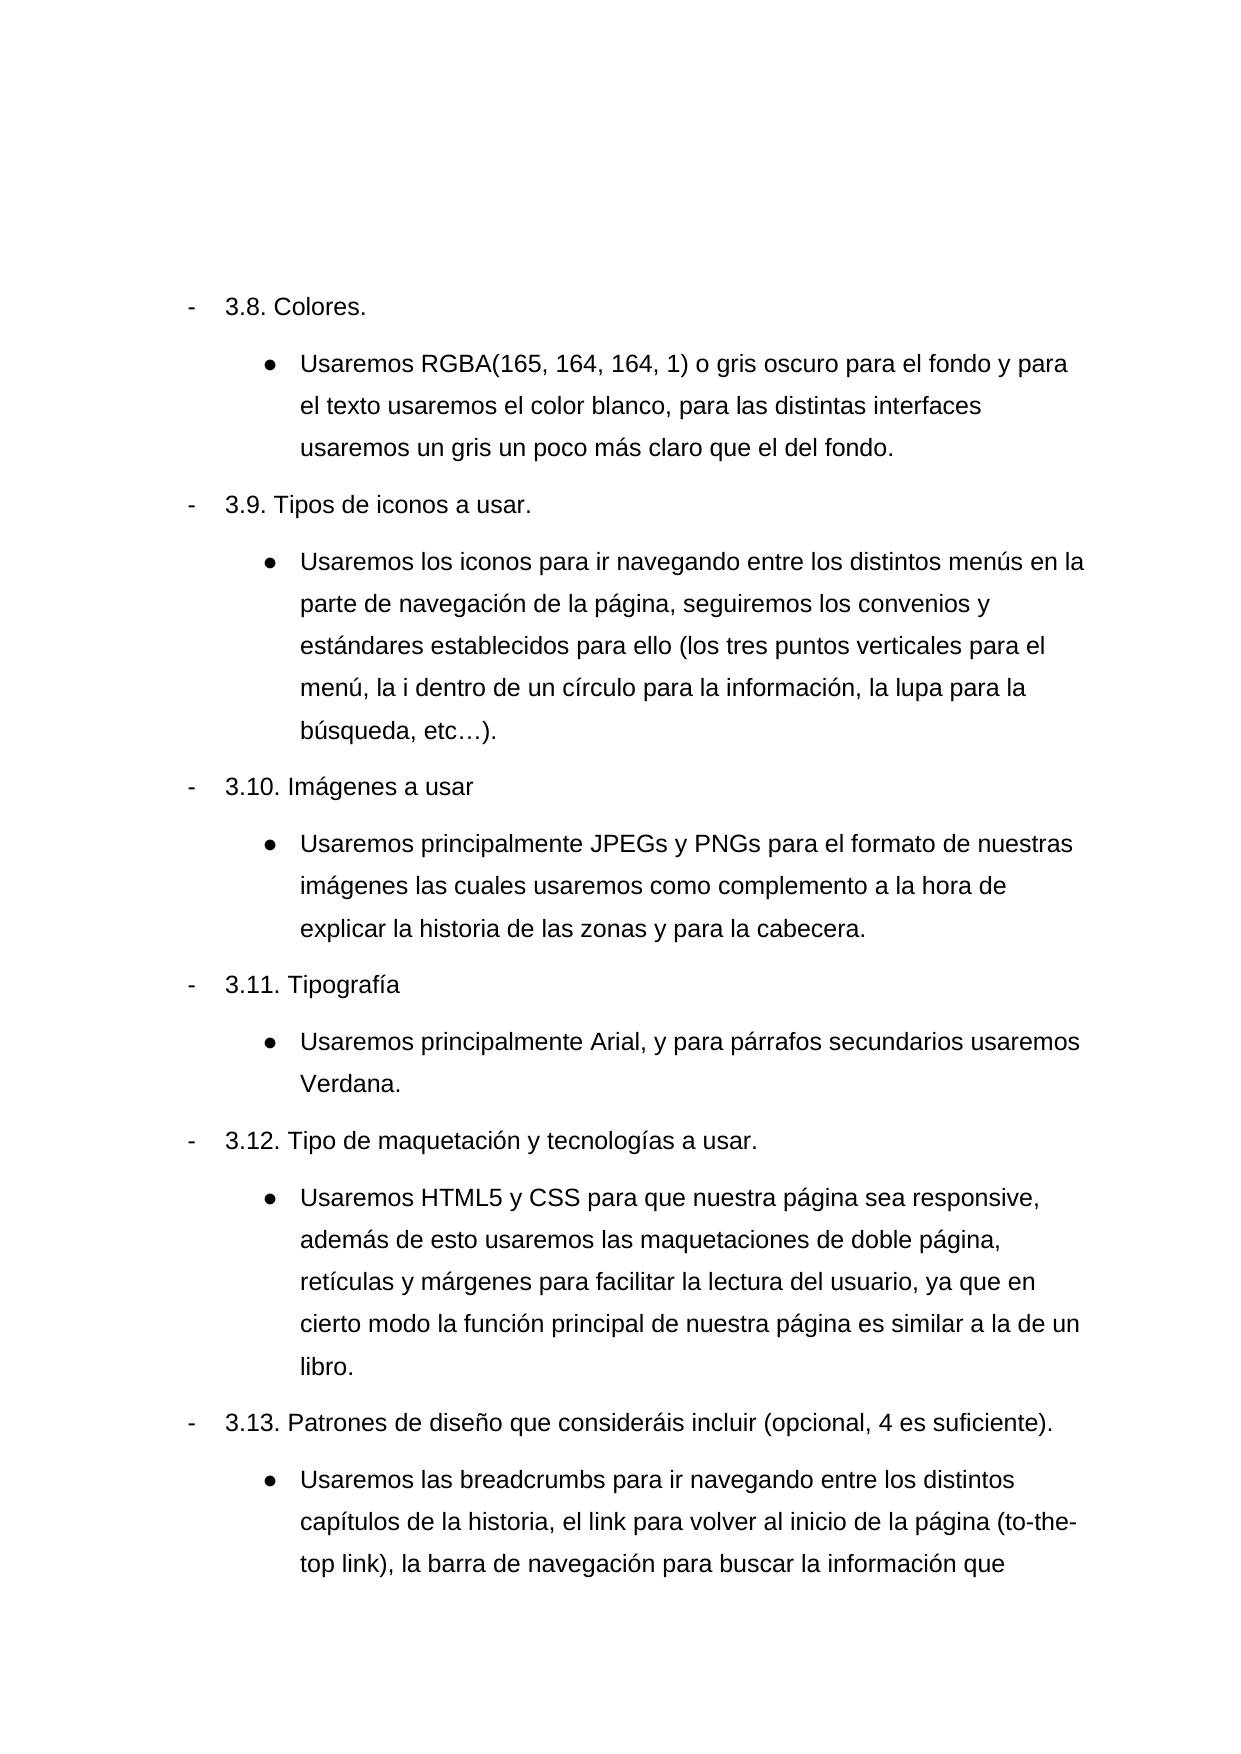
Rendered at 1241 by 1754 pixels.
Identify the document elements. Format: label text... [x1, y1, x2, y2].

list 3.11. Tipografía [187, 970, 1090, 1014]
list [262, 1465, 1090, 1593]
list 3.8. Colores. [187, 292, 1090, 336]
list 3.10. Imágenes a usar [187, 772, 1090, 816]
list Usaremos principalmente JPEGs y PNGs para el formato de nuestras imágenes las cuales usaremos como complemento a la hora de explicar la historia de las zonas y para la cabecera. [262, 829, 1090, 957]
list 3.13. Patrones de diseño que consideráis incluir (opcional, 4 es suficiente). [187, 1408, 1090, 1452]
list 3.12. Tipo de maquetación y tecnologías a usar. [187, 1126, 1090, 1169]
list Usaremos los iconos para ir navegando entre los distintos menús en la parte de navegación de la página, seguiremos los convenios y estándares establecidos para ello (los tres puntos verticales para el menú, la i dentro de un círculo para la información, la lupa para la búsqueda, etc…). [262, 547, 1090, 759]
list Usaremos RGBA(165, 164, 164, 1) o gris oscuro para el fondo y para el texto usaremos el color blanco, para las distintas interfaces usaremos un gris un poco más claro que el del fondo. [262, 349, 1090, 477]
list Usaremos principalmente Arial, y para párrafos secundarios usaremos Verdana. [262, 1027, 1090, 1113]
list Usaremos HTML5 y CSS para que nuestra página sea responsive, además de esto usaremos las maquetaciones de doble página, retículas y márgenes para facilitar la lectura del usuario, ya que en cierto modo la función principal de nuestra página es similar a la de un libro. [262, 1183, 1090, 1395]
list 3.9. Tipos de iconos a usar. [187, 490, 1090, 533]
